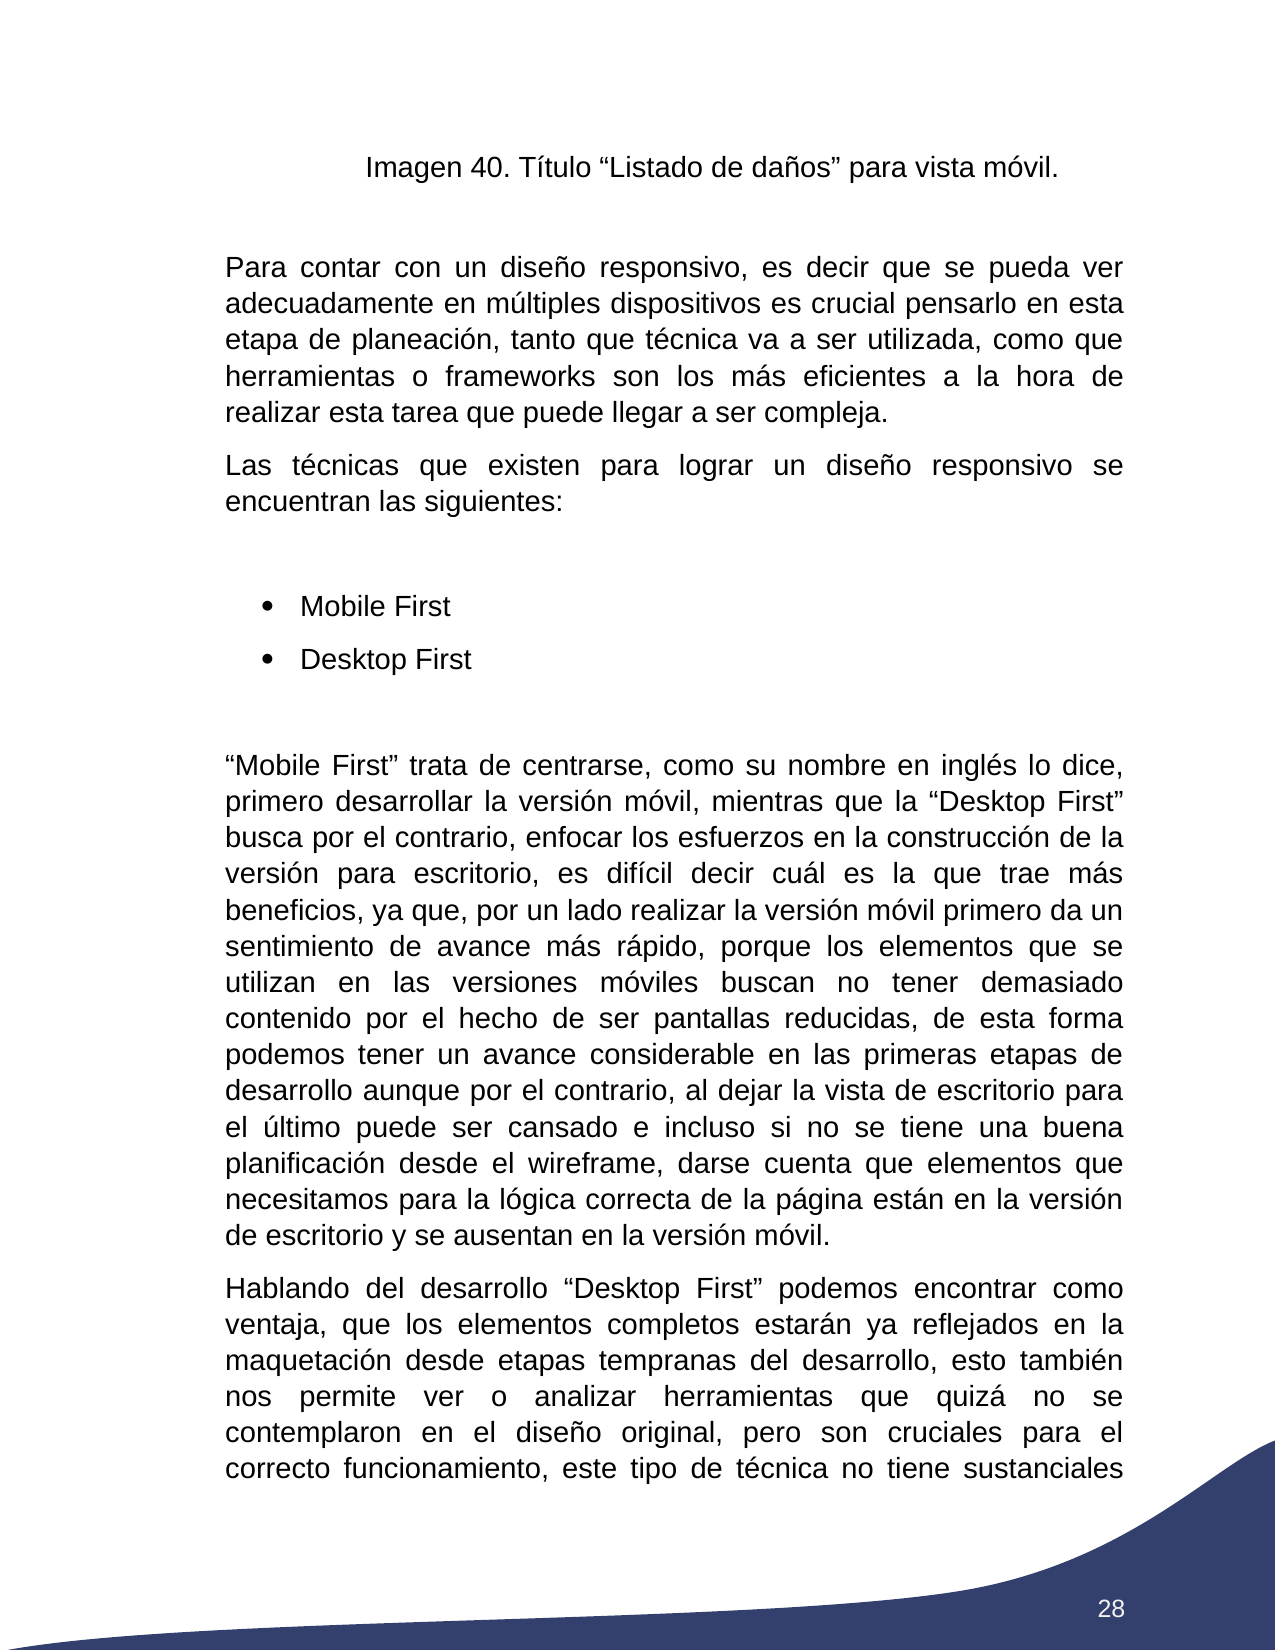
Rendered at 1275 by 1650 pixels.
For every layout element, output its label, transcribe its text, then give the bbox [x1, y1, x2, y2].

text Para contar con un diseño responsivo, es decir que se pueda ver adecuadamente en múltiples dispositivos es crucial pensarlo en esta etapa de planeación, tanto que técnica va a ser utilizada, como que herramientas o frameworks son los más eficientes a la hora de realizar esta tarea que puede llegar a ser compleja. [225, 250, 1125, 428]
list Mobile First [262, 589, 1125, 623]
list Desktop First [262, 642, 1125, 676]
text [225, 1271, 1125, 1485]
list Imagen 40. Título “Listado de daños” para vista móvil. [300, 150, 1125, 183]
text “Mobile First” trata de centrarse, como su nombre en inglés lo dice, primero desarrollar la versión móvil, mientras que la “Desktop First” busca por el contrario, enfocar los esfuerzos en la construcción de la versión para escritorio, es difícil decir cuál es la que trae más beneficios, ya que, por un lado realizar la versión móvil primero da un sentimiento de avance más rápido, porque los elementos que se utilizan en las versiones móviles buscan no tener demasiado contenido por el hecho de ser pantallas reducidas, de esta forma podemos tener un avance considerable en las primeras etapas de desarrollo aunque por el contrario, al dejar la vista de escritorio para el último puede ser cansado e incluso si no se tiene una buena planificación desde el wireframe, darse cuenta que elementos que necesitamos para la lógica correcta de la página están en la versión de escritorio y se ausentan en la versión móvil. [225, 748, 1125, 1252]
text Las técnicas que existen para lograr un diseño responsivo se encuentran las siguientes: [225, 447, 1125, 517]
